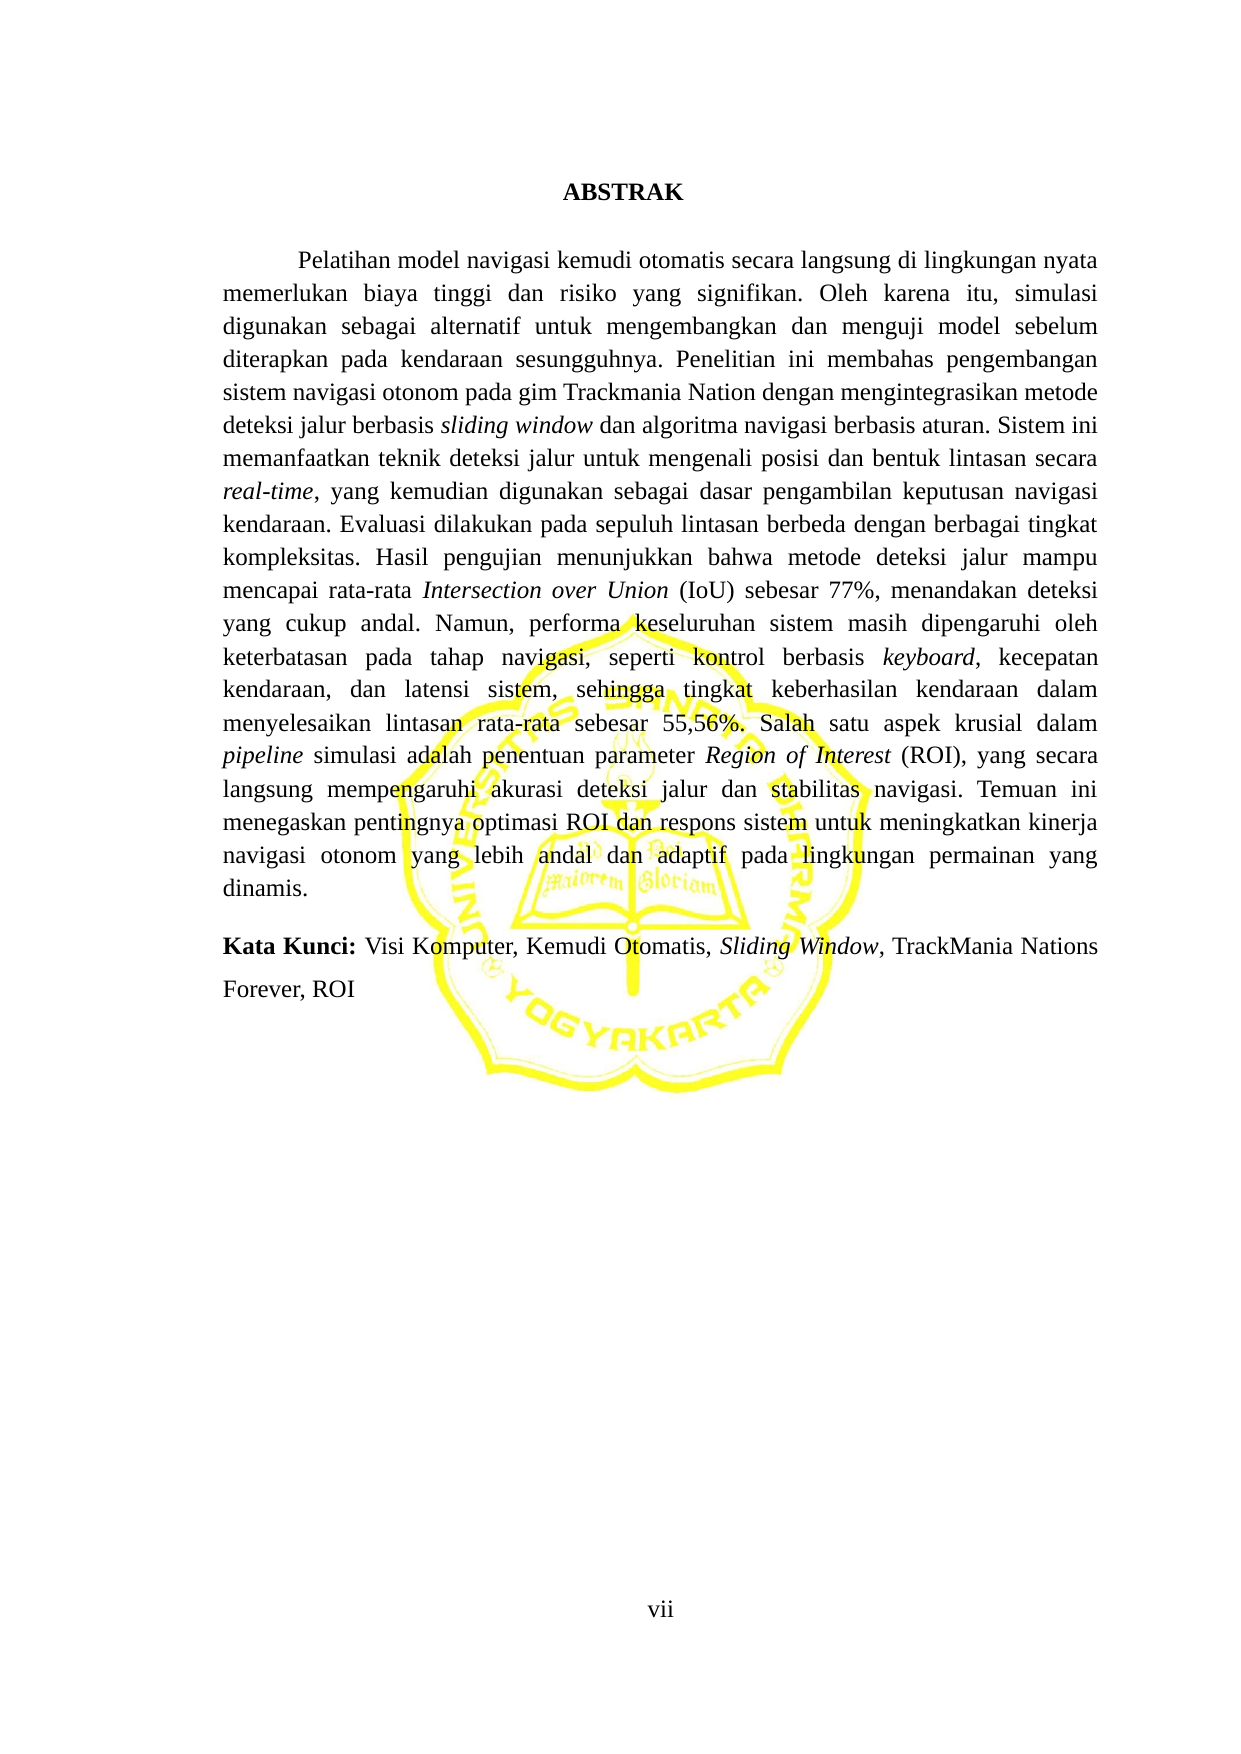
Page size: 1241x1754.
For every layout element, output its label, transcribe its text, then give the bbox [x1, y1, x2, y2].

text Pelatihan model navigasi kemudi otomatis secara langsung di lingkungan nyata memerlukan biaya tinggi dan risiko yang signifikan. Oleh karena itu, simulasi digunakan sebagai alternatif untuk mengembangkan dan menguji model sebelum diterapkan pada kendaraan sesungguhnya. Penelitian ini membahas pengembangan sistem navigasi otonom pada gim Trackmania Nation dengan mengintegrasikan metode deteksi jalur berbasis sliding window dan algoritma navigasi berbasis aturan. Sistem ini memanfaatkan teknik deteksi jalur untuk mengenali posisi dan bentuk lintasan secara real-time, yang kemudian digunakan sebagai dasar pengambilan keputusan navigasi kendaraan. Evaluasi dilakukan pada sepuluh lintasan berbeda dengan berbagai tingkat kompleksitas. Hasil pengujian menunjukkan bahwa metode deteksi jalur mampu mencapai rata-rata Intersection over Union (IoU) sebesar 77%, menandakan deteksi yang cukup andal. Namun, performa keseluruhan sistem masih dipengaruhi oleh keterbatasan pada tahap navigasi, seperti kontrol berbasis keyboard, kecepatan kendaraan, dan latensi sistem, sehingga tingkat keberhasilan kendaraan dalam menyelesaikan lintasan rata-rata sebesar 55,56%. Salah satu aspek krusial dalam pipeline simulasi adalah penentuan parameter Region of Interest (ROI), yang secara langsung mempengaruhi akurasi deteksi jalur dan stabilitas navigasi. Temuan ini menegaskan pentingnya optimasi ROI dan respons sistem untuk meningkatkan kinerja navigasi otonom yang lebih andal dan adaptif pada lingkungan permainan yang dinamis. [223, 245, 1098, 901]
picture [148, 213, 1098, 1558]
subtitle ABSTRAK [148, 177, 1098, 206]
text Kata Kunci: Visi Komputer, Kemudi Otomatis, Sliding Window, TrackMania Nations Forever, ROI [223, 931, 1098, 1003]
